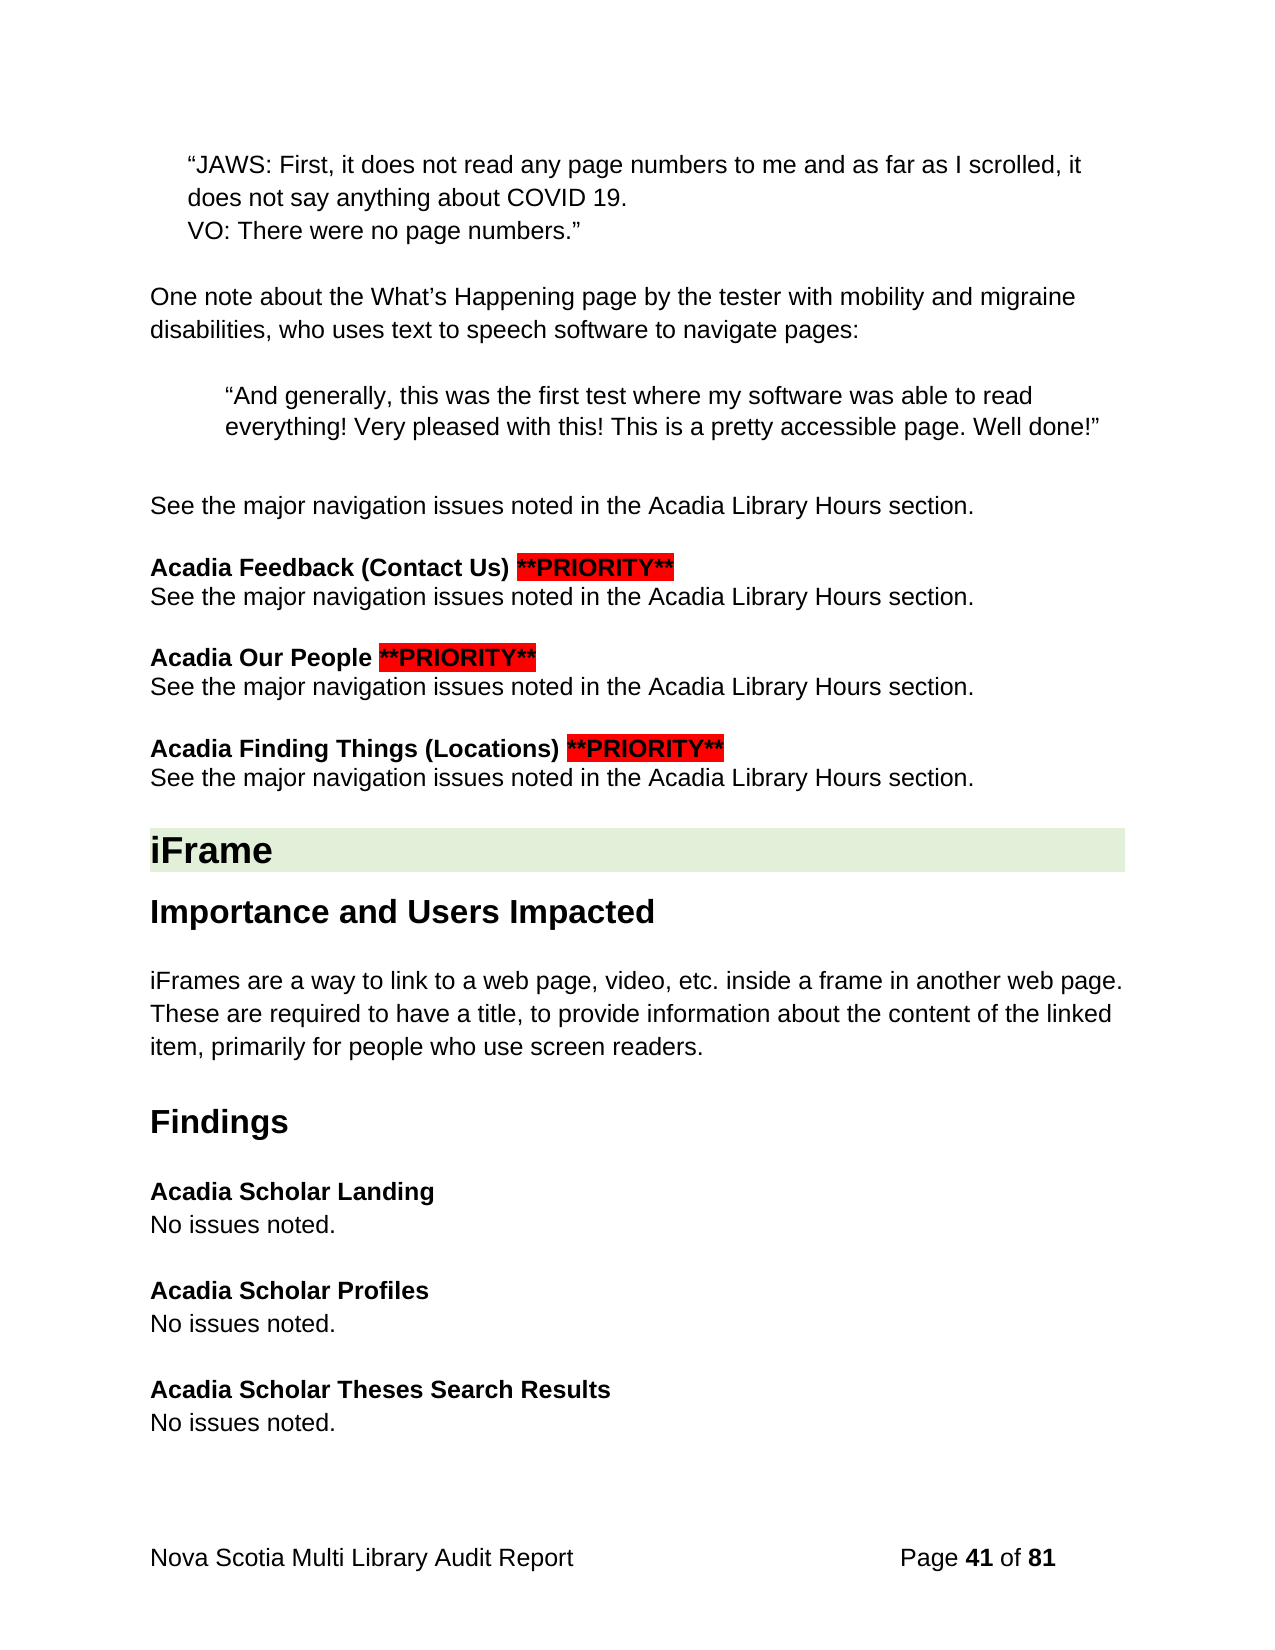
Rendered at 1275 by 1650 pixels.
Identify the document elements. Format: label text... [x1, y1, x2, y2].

text See the major navigation issues noted in the Acadia Library Hours section. [150, 762, 1125, 791]
text One note about the What’s Happening page by the tester with mobility and migraine disabilities, who uses text to speech software to navigate pages: [150, 282, 1125, 344]
text Acadia Scholar Profiles [150, 1243, 1125, 1305]
text See the major navigation issues noted in the Acadia Library Hours section. [150, 491, 1125, 520]
text No issues noted. [150, 1408, 1125, 1437]
text iFrames are a way to link to a web page, video, etc. inside a frame in another web page. These are required to have a title, to provide information about the content of the linked item, primarily for people who use screen readers. [150, 966, 1125, 1061]
subtitle Findings [150, 1102, 1125, 1141]
list “And generally, this was the first test where my software was able to read everything! Very pleased with this! This is a pretty accessible page. Well done!” [225, 381, 1125, 441]
text “JAWS: First, it does not read any page numbers to me and as far as I scrolled, it does not say anything about COVID 19. VO: There were no page numbers.” [187, 150, 1125, 245]
text No issues noted. [150, 1309, 1125, 1338]
text See the major navigation issues noted in the Acadia Library Hours section. [150, 581, 1125, 610]
text Acadia Scholar Theses Search Results [150, 1342, 1125, 1404]
text Acadia Feedback (Contact Us) **PRIORITY** [150, 524, 1125, 581]
text Acadia Our People **PRIORITY** [150, 614, 1125, 672]
subtitle Importance and Users Impacted [150, 892, 1125, 930]
text Acadia Scholar Landing [150, 1177, 1125, 1206]
text See the major navigation issues noted in the Acadia Library Hours section. [150, 672, 1125, 701]
text No issues noted. [150, 1210, 1125, 1239]
text Acadia Finding Things (Locations) **PRIORITY** [150, 705, 1125, 762]
subtitle iFrame [150, 828, 1125, 872]
